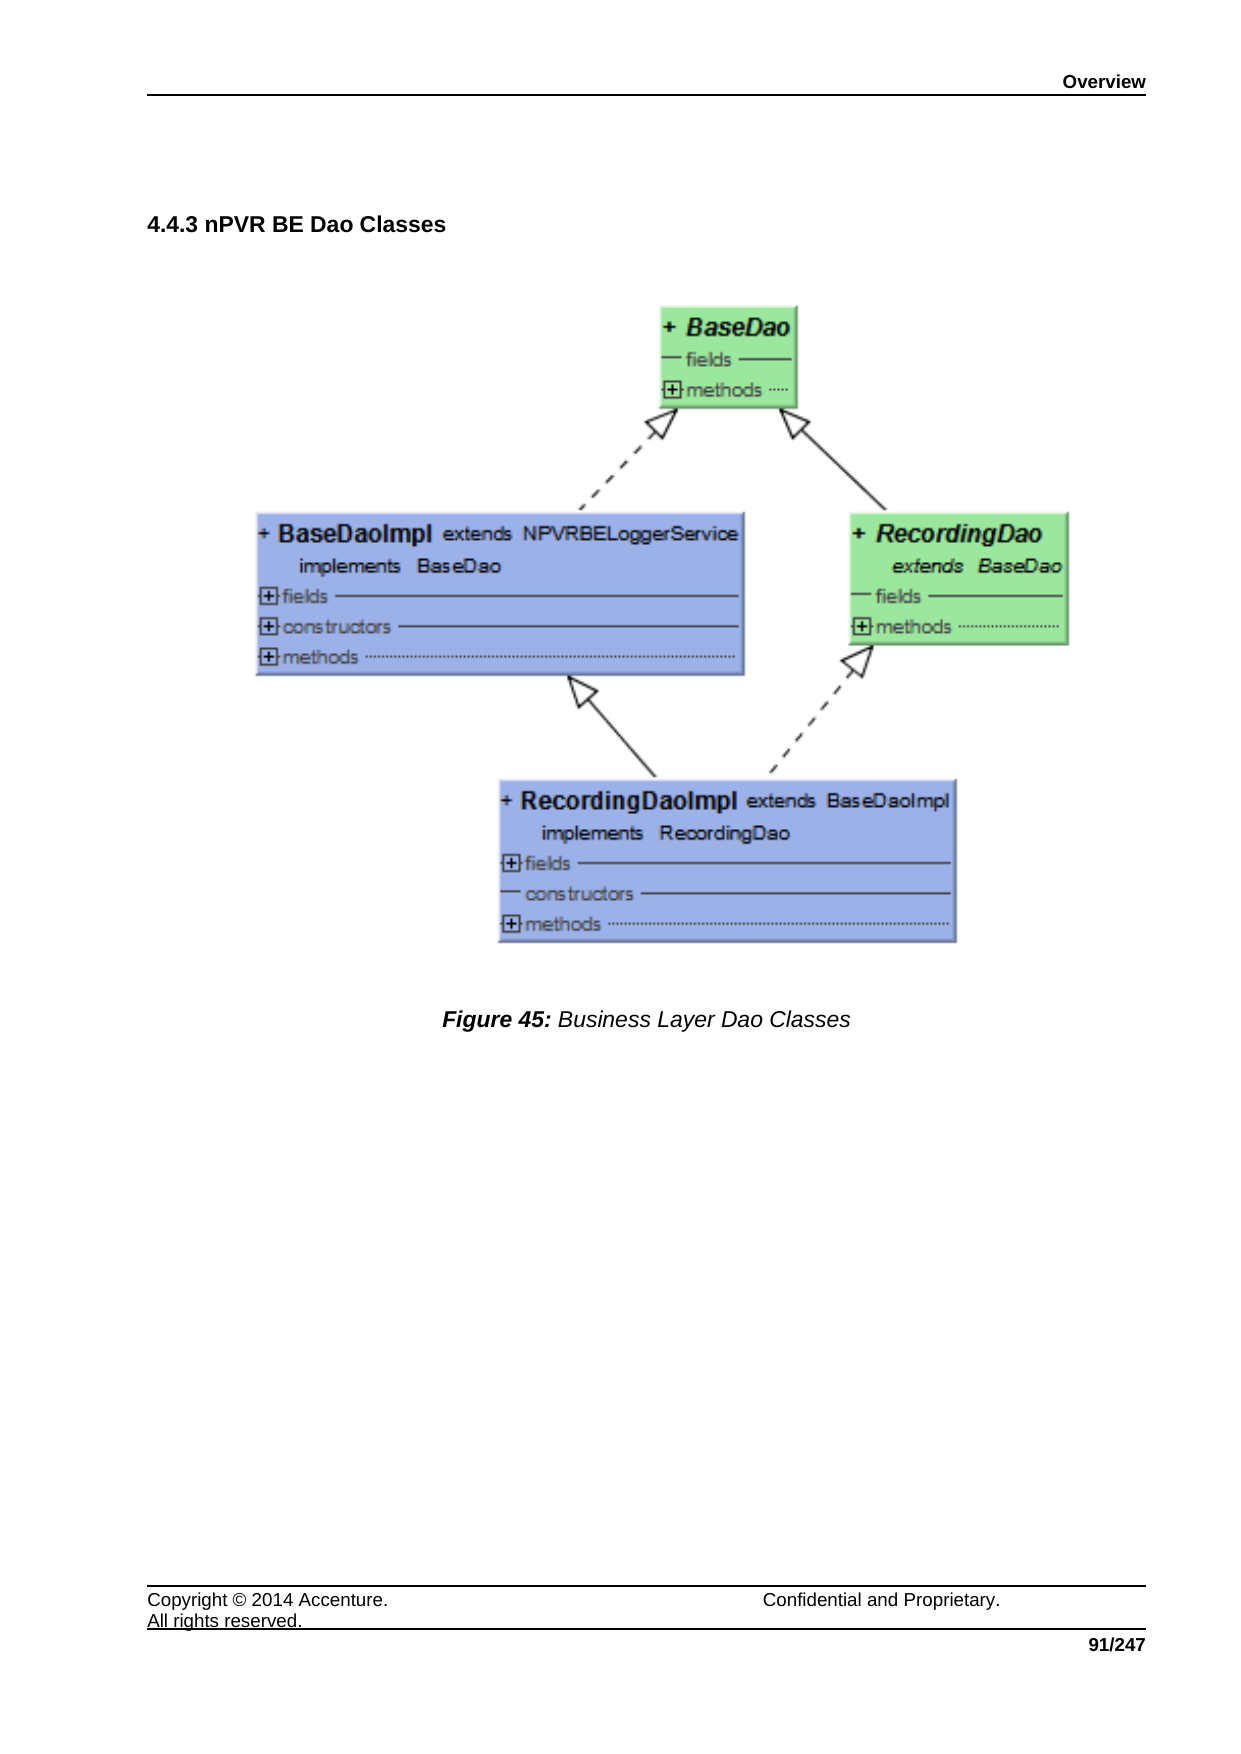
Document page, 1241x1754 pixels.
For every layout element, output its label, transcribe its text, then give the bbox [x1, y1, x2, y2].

picture [195, 296, 1098, 994]
text Figure 45: Business Layer Dao Classes [147, 1006, 1146, 1032]
subtitle nPVR BE Dao Classes [147, 211, 1146, 237]
